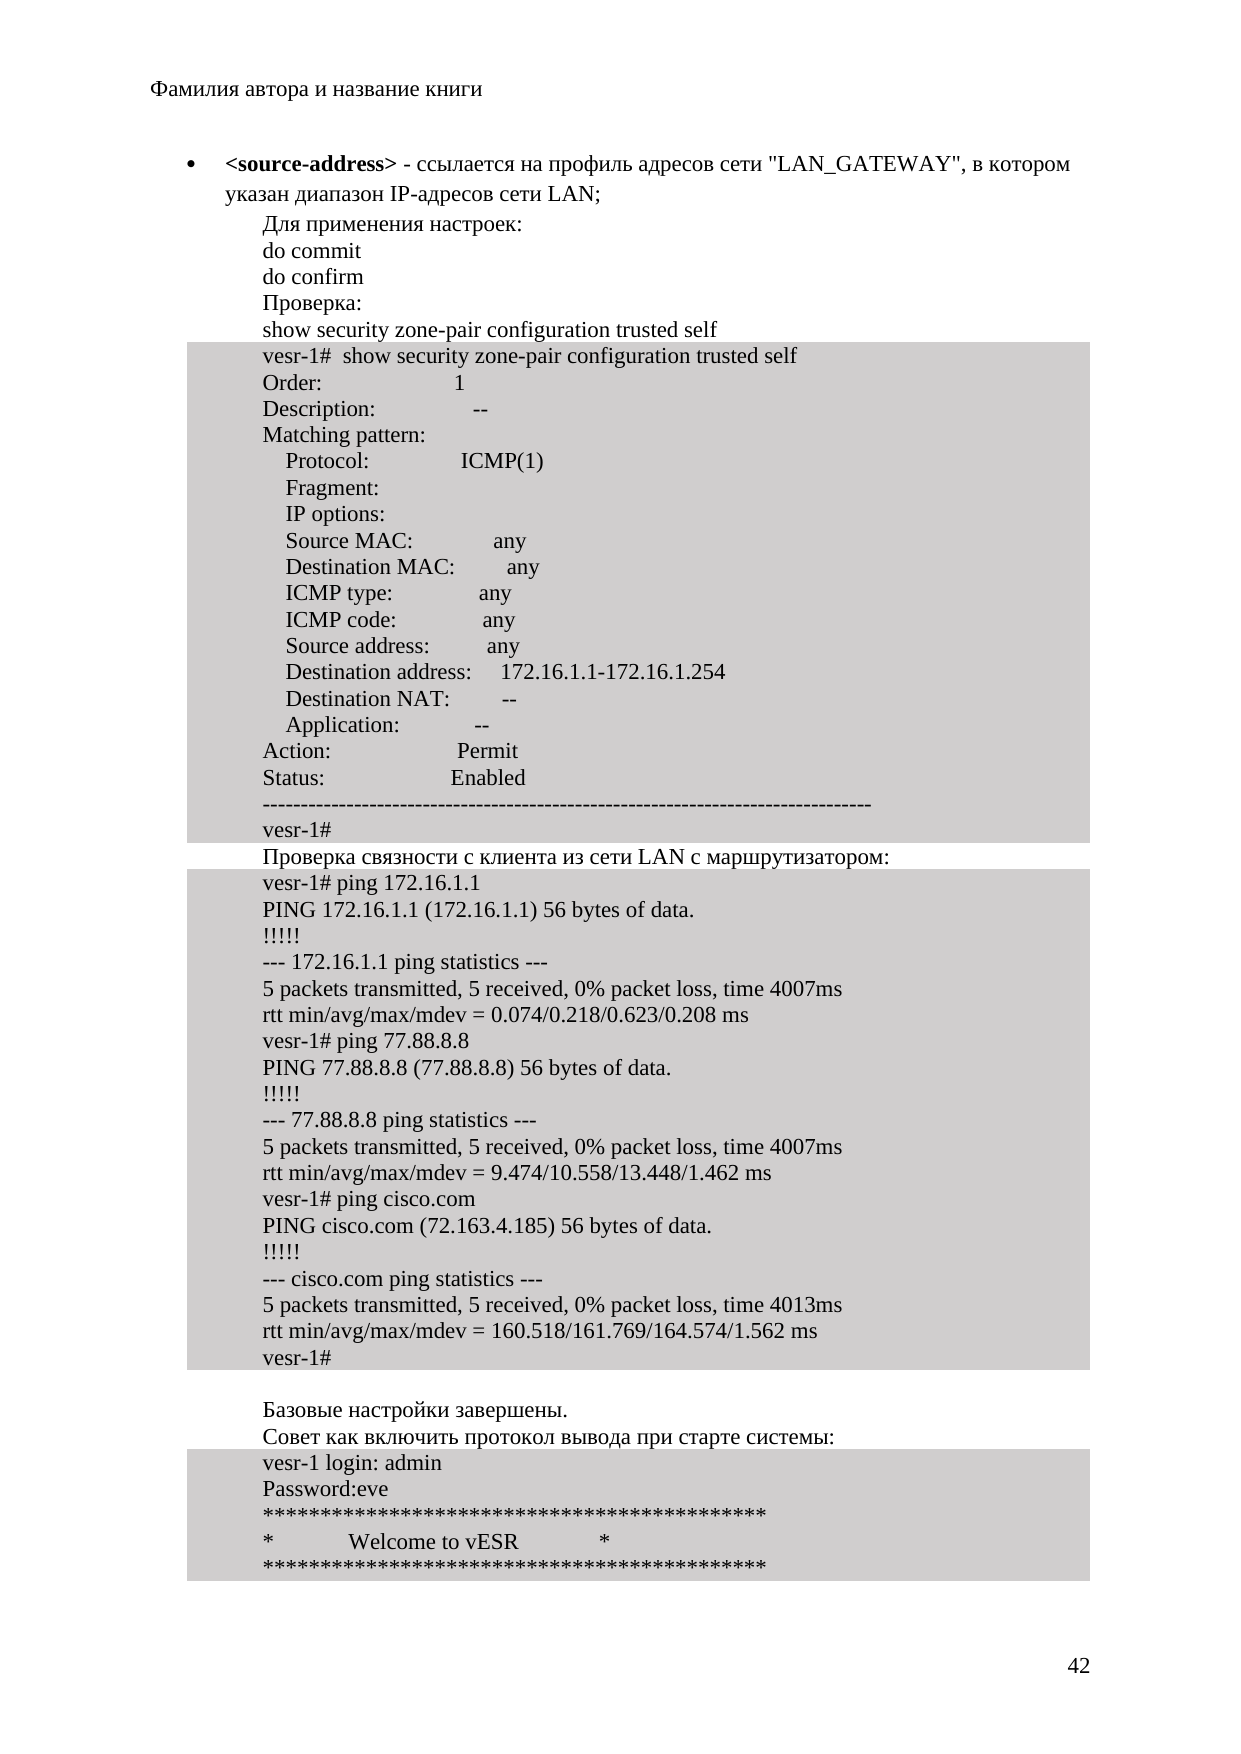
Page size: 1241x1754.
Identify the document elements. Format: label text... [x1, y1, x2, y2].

text vesr-1# ping 77.88.8.8 [187, 1027, 1090, 1054]
text * Welcome to vESR * [187, 1528, 1090, 1554]
text vesr-1 login: admin [187, 1449, 1090, 1475]
text Проверка: [187, 289, 1090, 316]
text Action: Permit [187, 737, 1090, 764]
text Destination address: 172.16.1.1-172.16.1.254 [187, 658, 1090, 685]
text Для применения настроек: [187, 210, 1090, 237]
text PING 172.16.1.1 (172.16.1.1) 56 bytes of data. [187, 896, 1090, 922]
text Application: -- [187, 711, 1090, 737]
text ICMP code: any [187, 606, 1090, 632]
text --- 77.88.8.8 ping statistics --- [187, 1106, 1090, 1133]
text Status: Enabled [187, 764, 1090, 790]
text do commit [187, 237, 1090, 263]
text ******************************************** [187, 1502, 1090, 1528]
text Проверка связности с клиента из сети LAN с маршрутизатором: [187, 843, 1090, 869]
text Password:eve [187, 1475, 1090, 1502]
text ICMP type: any [187, 579, 1090, 606]
text Destination NAT: -- [187, 685, 1090, 711]
text --- 172.16.1.1 ping statistics --- [187, 948, 1090, 975]
text Source MAC: any [187, 527, 1090, 553]
text !!!!! [187, 922, 1090, 948]
text Базовые настройки завершены. [187, 1396, 1090, 1423]
text PING 77.88.8.8 (77.88.8.8) 56 bytes of data. [187, 1054, 1090, 1080]
text IP options: [187, 500, 1090, 527]
text 5 packets transmitted, 5 received, 0% packet loss, time 4007ms [187, 975, 1090, 1001]
text -------------------------------------------------------------------------------- [187, 790, 1090, 817]
text vesr-1# ping 172.16.1.1 [187, 869, 1090, 896]
text !!!!! [187, 1238, 1090, 1264]
text rtt min/avg/max/mdev = 0.074/0.218/0.623/0.208 ms [187, 1001, 1090, 1027]
text vesr-1# ping cisco.com [187, 1186, 1090, 1212]
text Destination MAC: any [187, 553, 1090, 579]
text 5 packets transmitted, 5 received, 0% packet loss, time 4013ms [187, 1291, 1090, 1317]
text Source address: any [187, 632, 1090, 658]
text Protocol: ICMP(1) [187, 448, 1090, 474]
text Order: 1 [187, 368, 1090, 395]
text vesr-1# [187, 1344, 1090, 1370]
text vesr-1# show security zone-pair configuration trusted self [187, 342, 1090, 368]
text Matching pattern: [187, 421, 1090, 448]
list <source-address> - ссылается на профиль адресов сети "LAN_GATEWAY", в котором указан диапазон IP-адресов сети LAN; [187, 150, 1090, 207]
text PING cisco.com (72.163.4.185) 56 bytes of data. [187, 1212, 1090, 1238]
text rtt min/avg/max/mdev = 9.474/10.558/13.448/1.462 ms [187, 1159, 1090, 1186]
text vesr-1# [187, 817, 1090, 843]
text Description: -- [187, 395, 1090, 421]
text rtt min/avg/max/mdev = 160.518/161.769/164.574/1.562 ms [187, 1317, 1090, 1344]
text Совет как включить протокол вывода при старте системы: [187, 1423, 1090, 1449]
text 5 packets transmitted, 5 received, 0% packet loss, time 4007ms [187, 1133, 1090, 1159]
text !!!!! [187, 1080, 1090, 1106]
text show security zone-pair configuration trusted self [187, 316, 1090, 342]
text --- cisco.com ping statistics --- [187, 1264, 1090, 1291]
text do confirm [187, 263, 1090, 289]
text Fragment: [187, 474, 1090, 500]
text ******************************************** [187, 1554, 1090, 1581]
